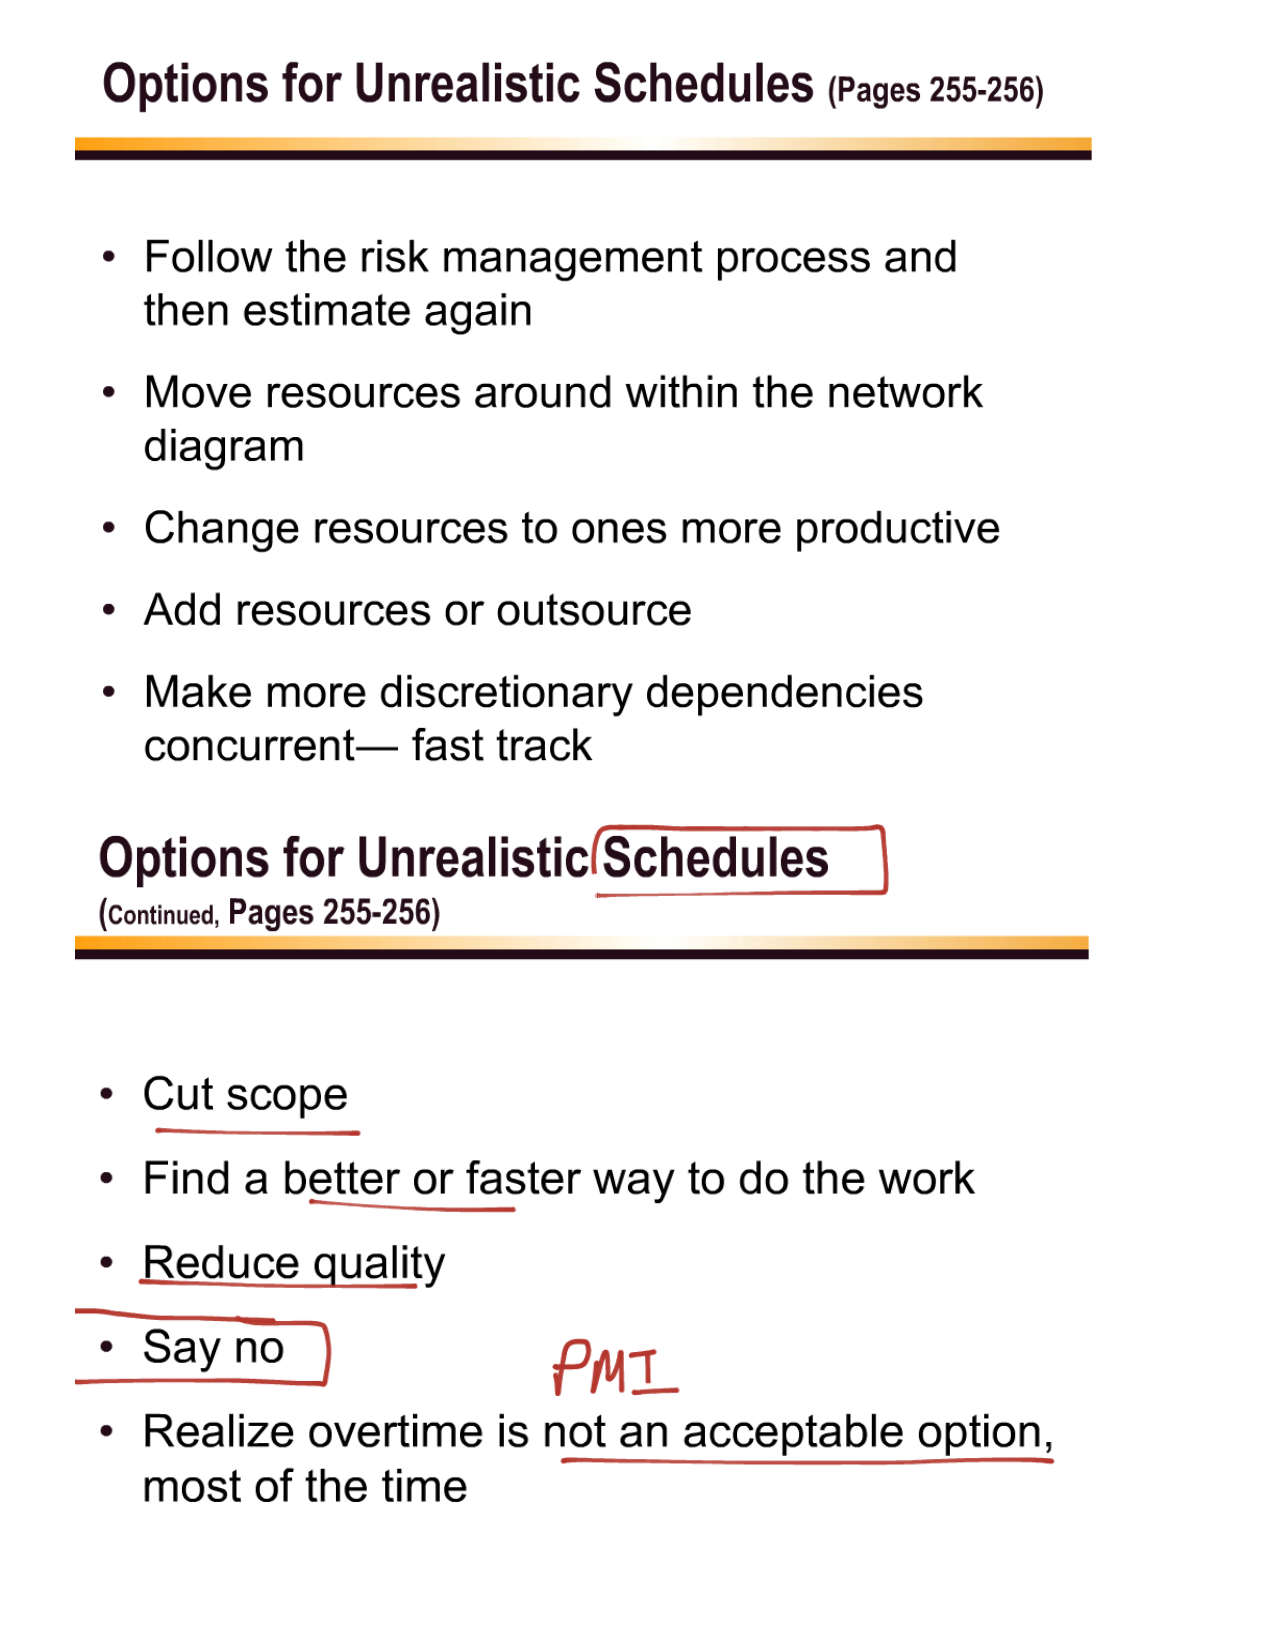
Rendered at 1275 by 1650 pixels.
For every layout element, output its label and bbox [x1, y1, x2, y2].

picture [75, 41, 1092, 804]
picture [75, 822, 1089, 1532]
